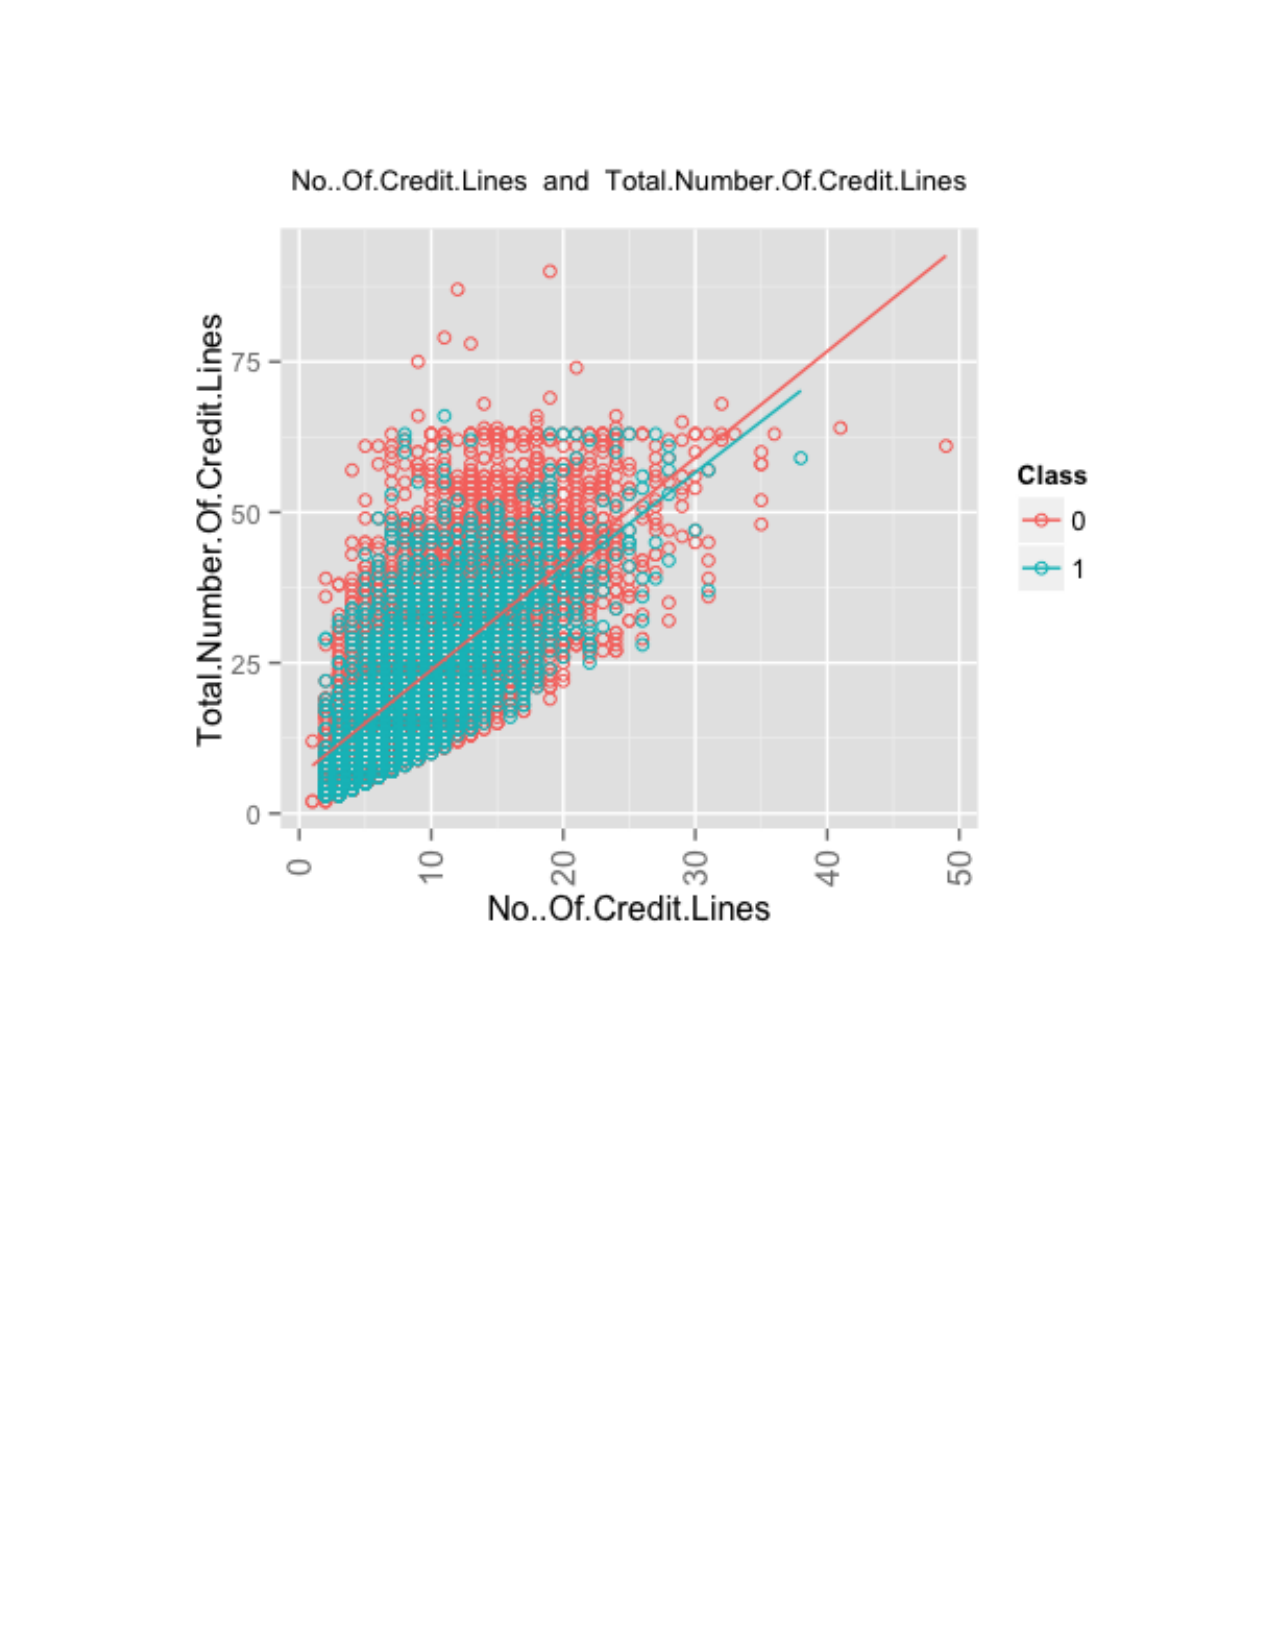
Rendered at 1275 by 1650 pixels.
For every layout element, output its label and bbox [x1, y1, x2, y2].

picture [168, 150, 1169, 950]
